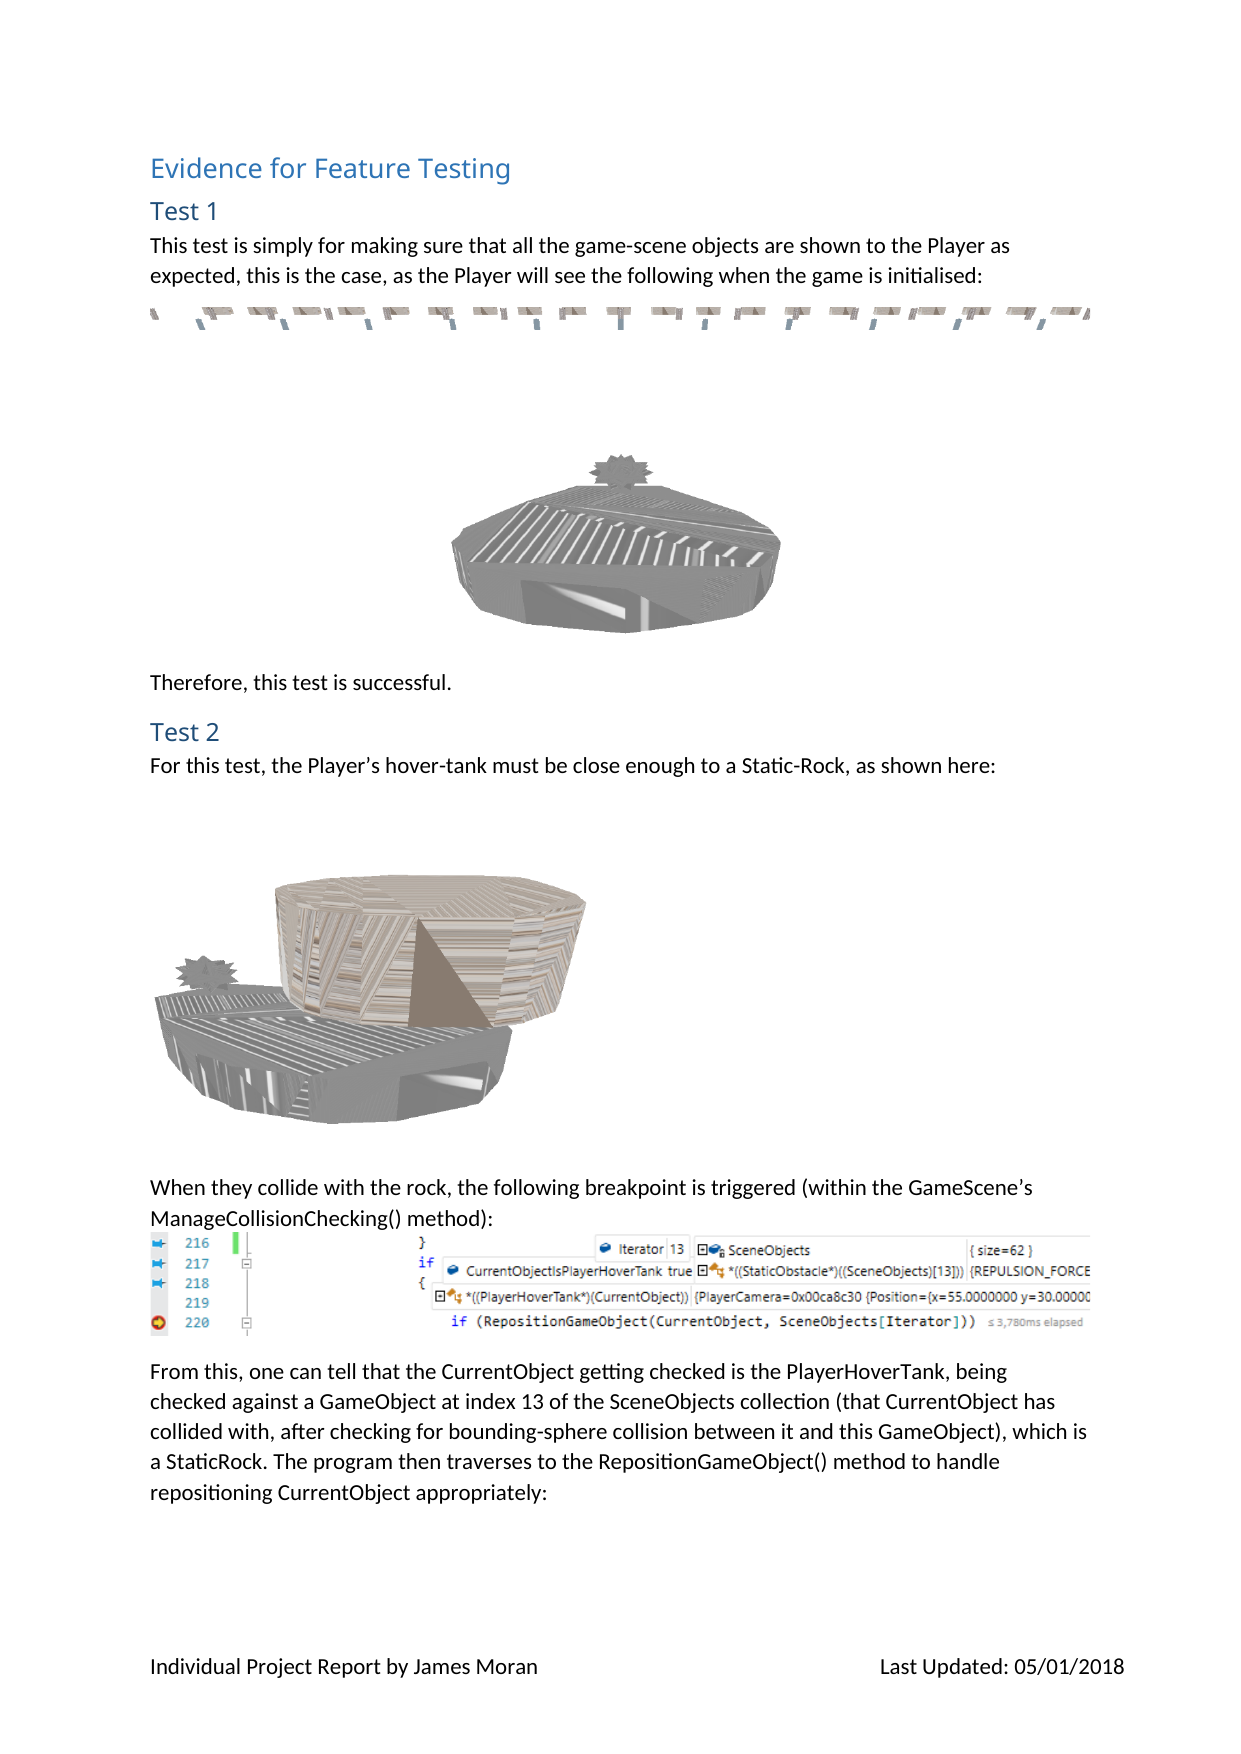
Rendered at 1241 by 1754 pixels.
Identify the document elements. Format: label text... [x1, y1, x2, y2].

text This test is simply for making sure that all the game-scene objects are shown to the Player as expected, this is the case, as the Player will see the following when the game is initialised: [150, 231, 1090, 289]
text Therefore, this test is successful. [150, 647, 1090, 696]
picture [150, 1232, 1091, 1336]
picture [150, 799, 588, 1130]
picture [150, 307, 1091, 647]
subtitle Test 2 [150, 715, 1090, 749]
text From this, one can tell that the CurrentObject getting checked is the PlayerHoverTank, being checked against a GameObject at index 13 of the SceneObjects collection (that CurrentObject has collided with, after checking for bounding-sphere collision between it and this GameObject), which is a StaticRock. The program then traverses to the RepositionGameObject() method to handle repositioning CurrentObject appropriately: [150, 1336, 1090, 1506]
text When they collide with the rock, the following breakpoint is triggered (within the GameScene’s ManageCollisionChecking() method): [150, 1173, 1090, 1232]
subtitle Evidence for Feature Testing [150, 150, 1090, 187]
text For this test, the Player’s hover-tank must be close enough to a Static-Rock, as shown here: [150, 752, 1090, 780]
subtitle Test 1 [150, 194, 1090, 228]
